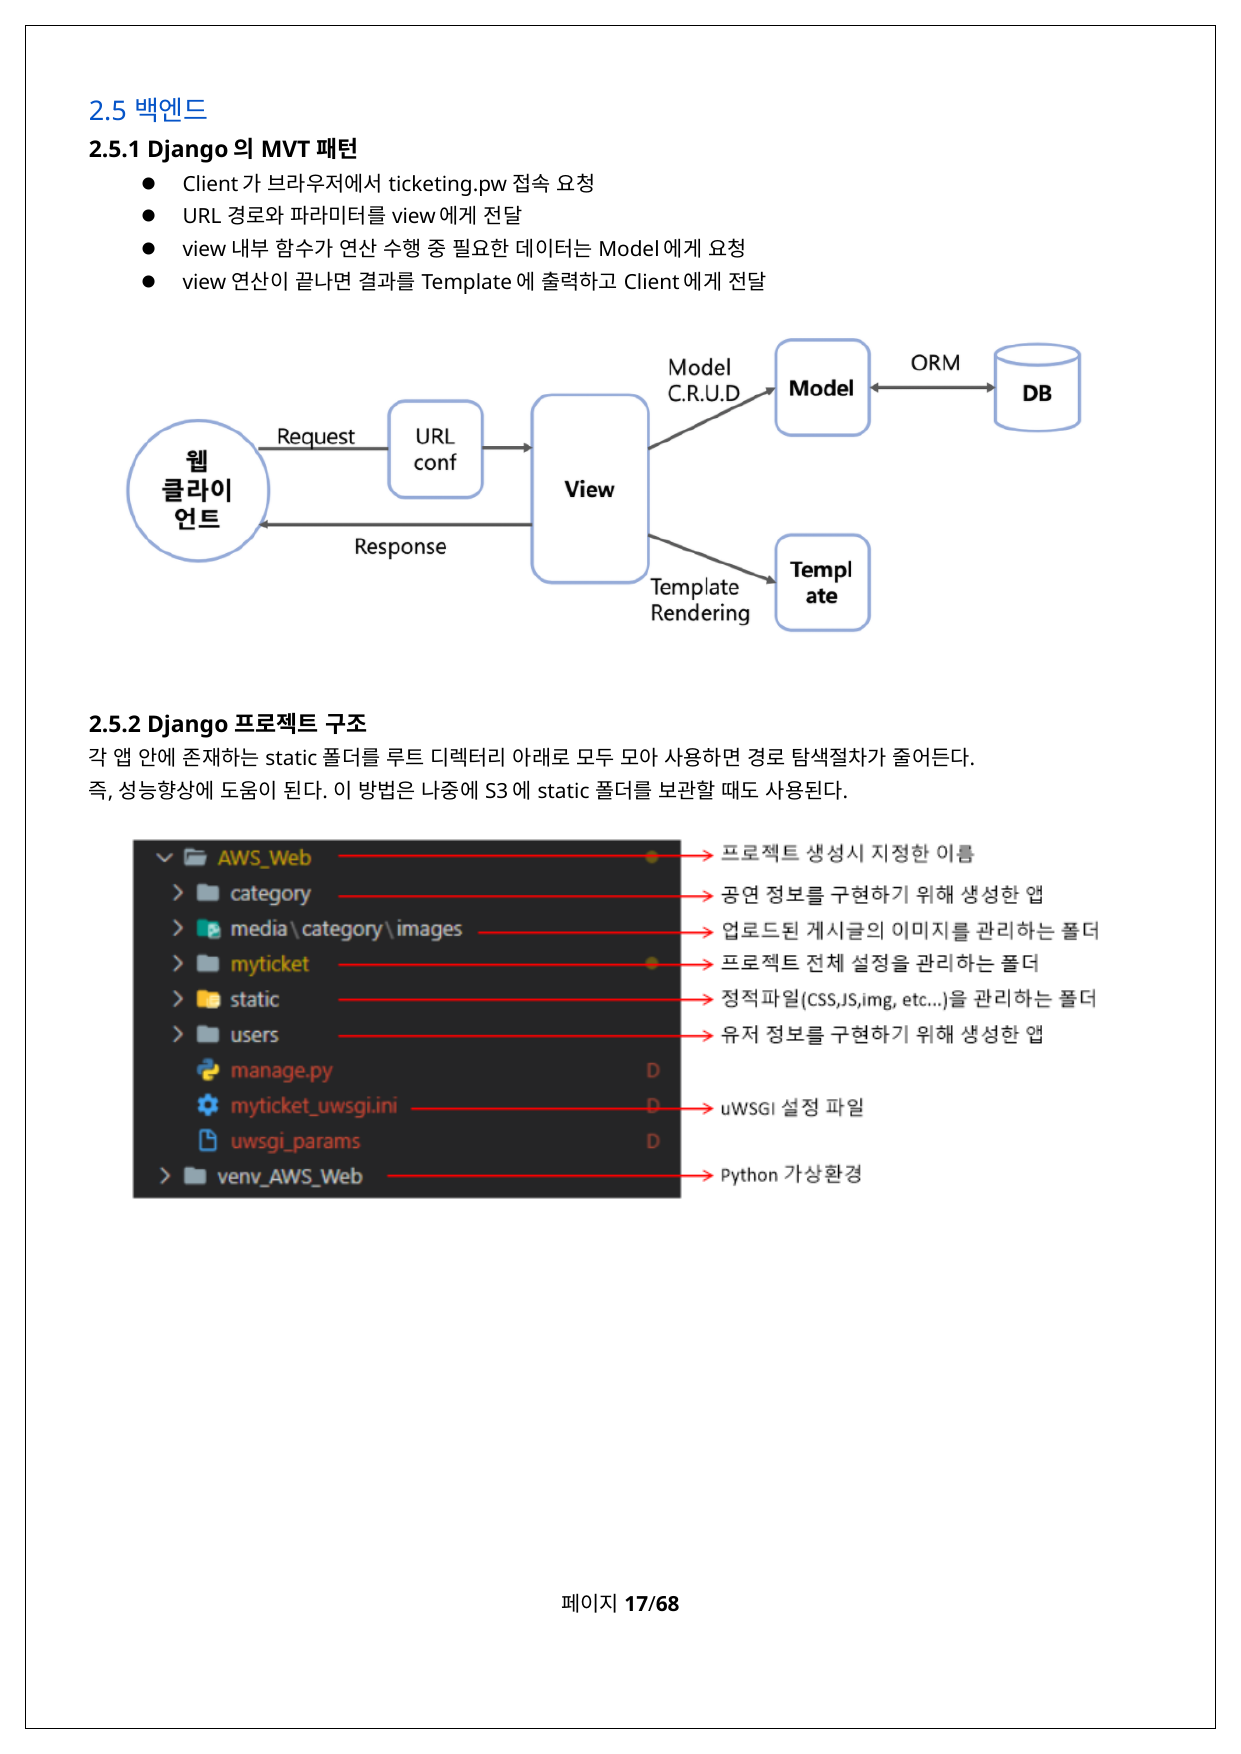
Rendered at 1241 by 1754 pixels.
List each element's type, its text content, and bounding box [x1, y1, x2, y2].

picture [88, 806, 1123, 1242]
list view 연산이 끝나면 결과를 Template에 출력하고 Client에게 전달 [141, 265, 1152, 295]
subtitle 2.5.1 Django의 MVT 패턴 [88, 131, 1152, 164]
picture [88, 297, 1123, 673]
text 각 앱 안에 존재하는 static 폴더를 루트 디렉터리 아래로 모두 모아 사용하면 경로 탐색절차가 줄어든다. [88, 741, 1152, 772]
list Client가 브라우저에서 ticketing.pw 접속 요청 [141, 167, 1152, 197]
list URL 경로와 파라미터를 view에게 전달 [141, 200, 1152, 230]
subtitle 2.5 백엔드 [88, 88, 1152, 128]
subtitle 2.5.2 Django 프로젝트 구조 [88, 706, 1152, 739]
list view 내부 함수가 연산 수행 중 필요한 데이터는 Model에게 요청 [141, 232, 1152, 263]
text 즉, 성능향상에 도움이 된다. 이 방법은 나중에 S3에 static 폴더를 보관할 때도 사용된다. [88, 774, 1152, 804]
